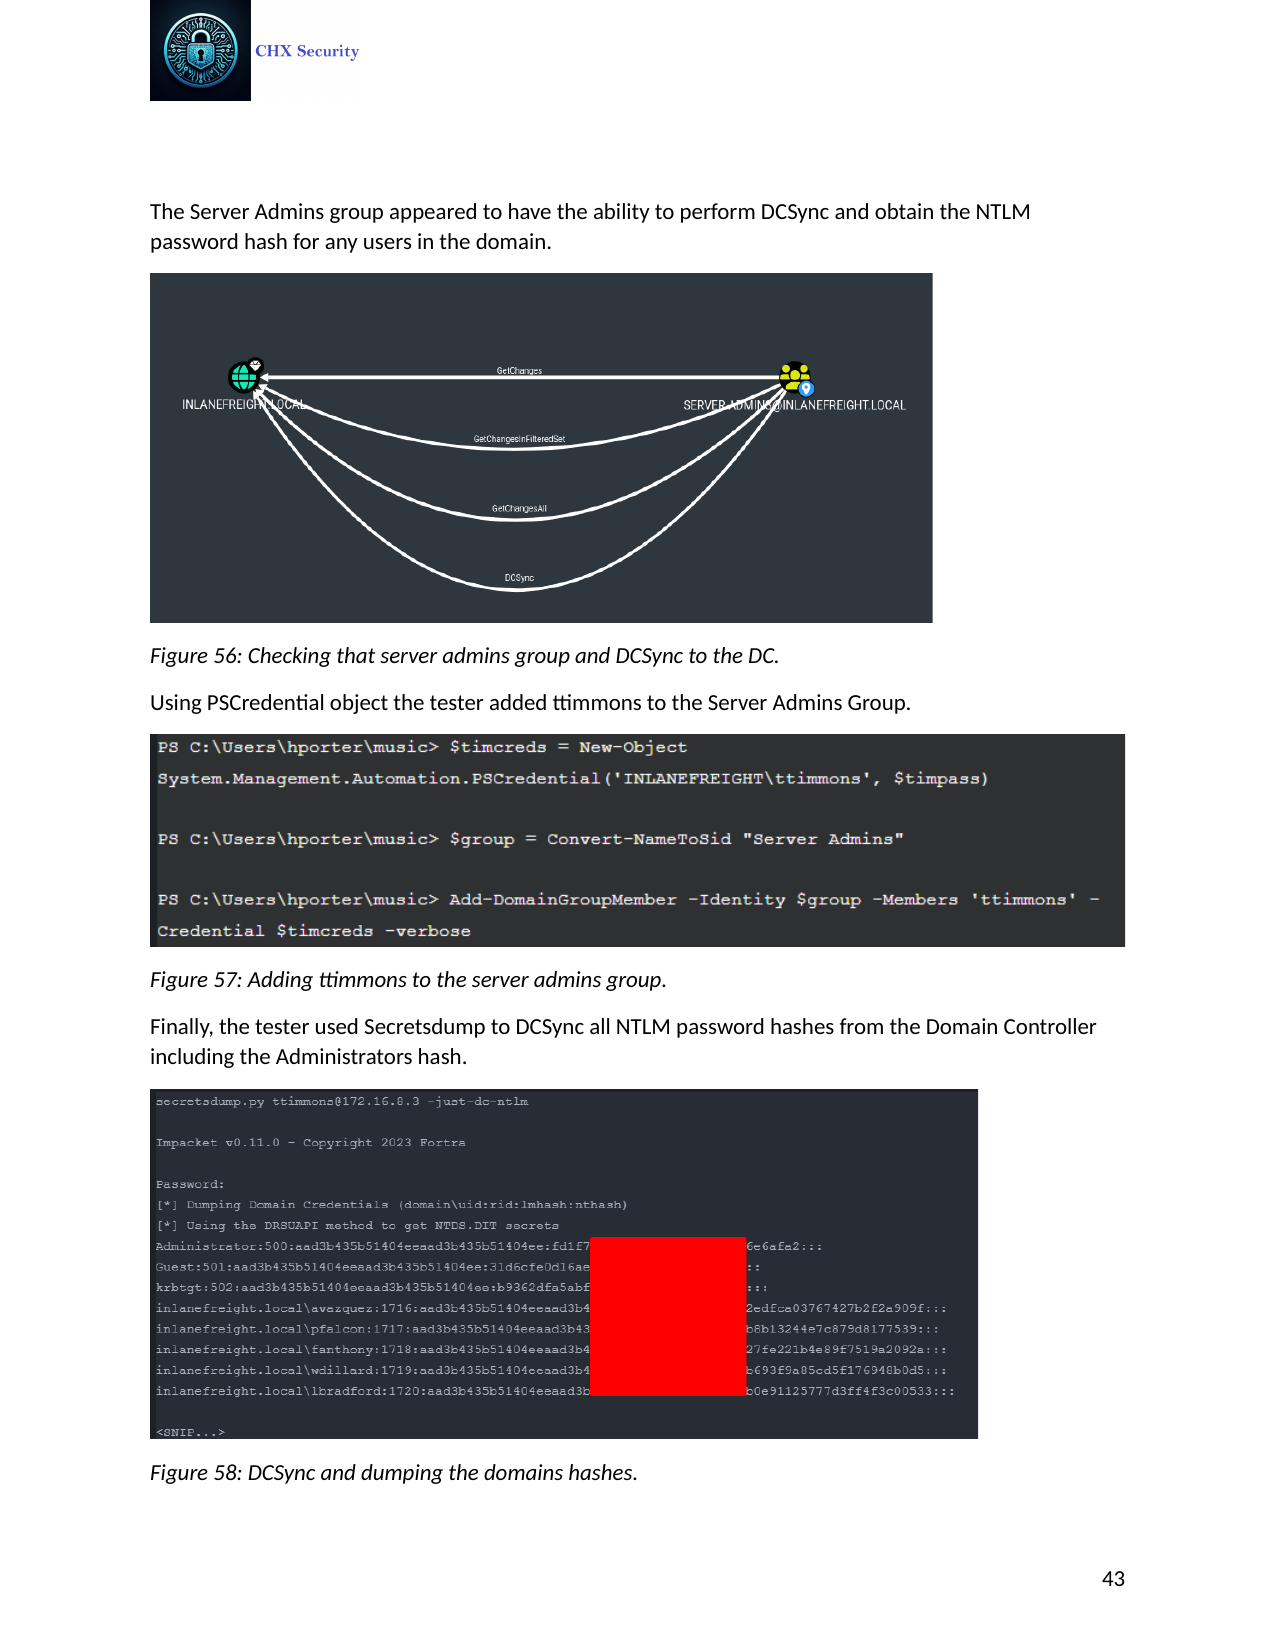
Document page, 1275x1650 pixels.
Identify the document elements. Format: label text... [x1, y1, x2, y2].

picture [150, 1089, 979, 1439]
text Figure 58: DCSync and dumping the domains hashes. [150, 1458, 1125, 1486]
picture [150, 734, 1125, 947]
text Finally, the tester used Secretsdump to DCSync all NTLM password hashes from the Domain Controller including the Administrators hash. [150, 1012, 1125, 1070]
text Figure 56: Checking that server admins group and DCSync to the DC. [150, 641, 1125, 669]
text Using PSCredential object the tester added ttimmons to the Server Admins Group. [150, 688, 1125, 716]
picture [150, 0, 361, 101]
picture [150, 273, 933, 623]
text Figure 57: Adding ttimmons to the server admins group. [150, 965, 1125, 993]
text The Server Admins group appeared to have the ability to perform DCSync and obtain the NTLM password hash for any users in the domain. [150, 197, 1125, 255]
